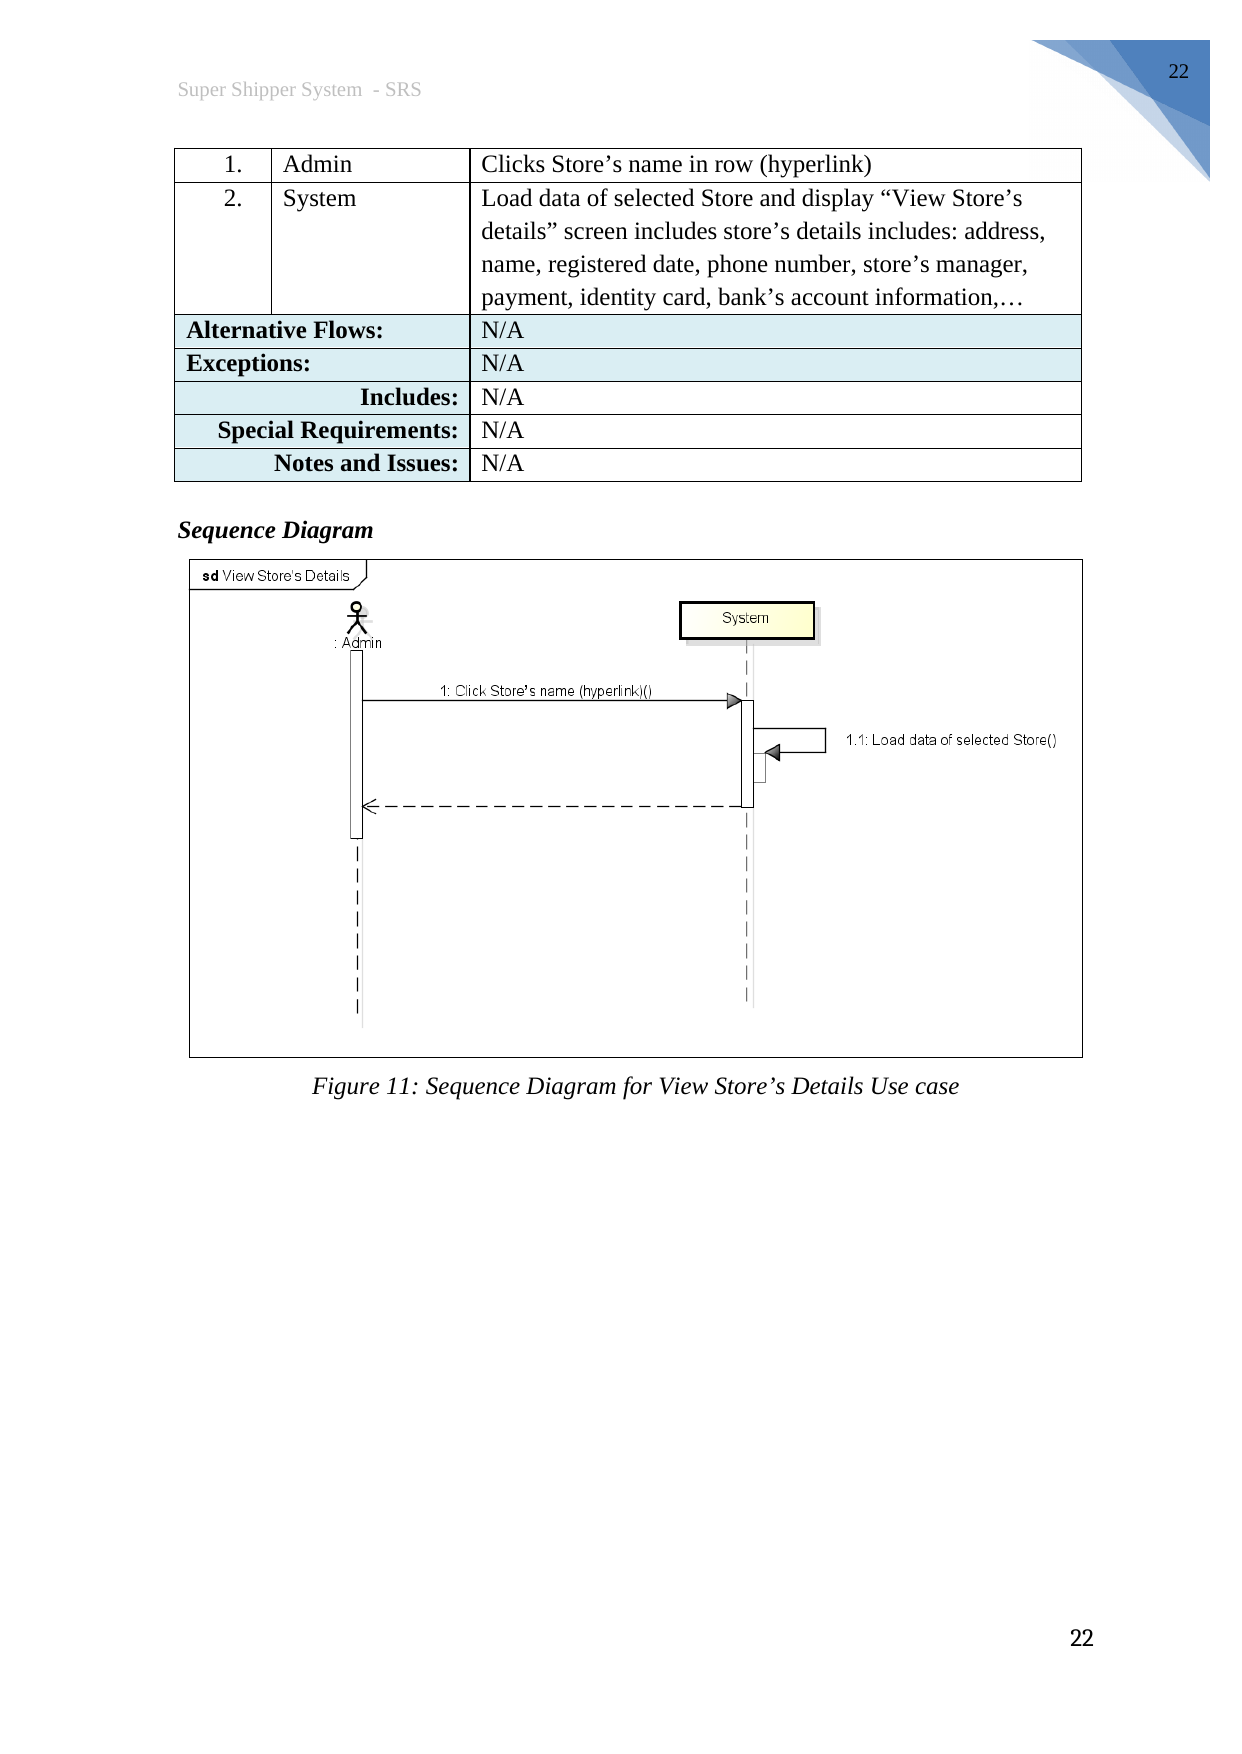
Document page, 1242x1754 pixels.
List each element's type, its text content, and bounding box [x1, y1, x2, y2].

table_cell N/A [471, 449, 1081, 481]
table_cell Notes and Issues: [175, 449, 469, 481]
table_cell N/A [471, 382, 1081, 414]
table_cell Includes: [175, 382, 469, 414]
table_cell Special Requirements: [175, 415, 469, 447]
text Sequence Diagram [177, 515, 1094, 544]
table_cell Exceptions: [175, 349, 469, 381]
picture [177, 547, 1094, 1068]
table_cell Clicks Store’s name in row (hyperlink) [471, 149, 1081, 182]
table_cell N/A [471, 315, 1081, 347]
table_cell N/A [471, 415, 1081, 447]
table_cell System [272, 183, 469, 314]
table_cell Alternative Flows: [175, 315, 469, 347]
table_cell N/A [471, 349, 1081, 381]
table_cell Load data of selected Store and display “View Store’s details” screen includes store’s details includes: address, name, registered date, phone number, store’s manager, payment, identity card, bank’s account information,… [471, 183, 1081, 314]
table_cell [175, 183, 271, 314]
table_cell Admin [272, 149, 469, 182]
text Figure 11: Sequence Diagram for View Store’s Details Use case [177, 1071, 1094, 1100]
picture [1029, 40, 1210, 182]
table_cell [175, 149, 271, 182]
